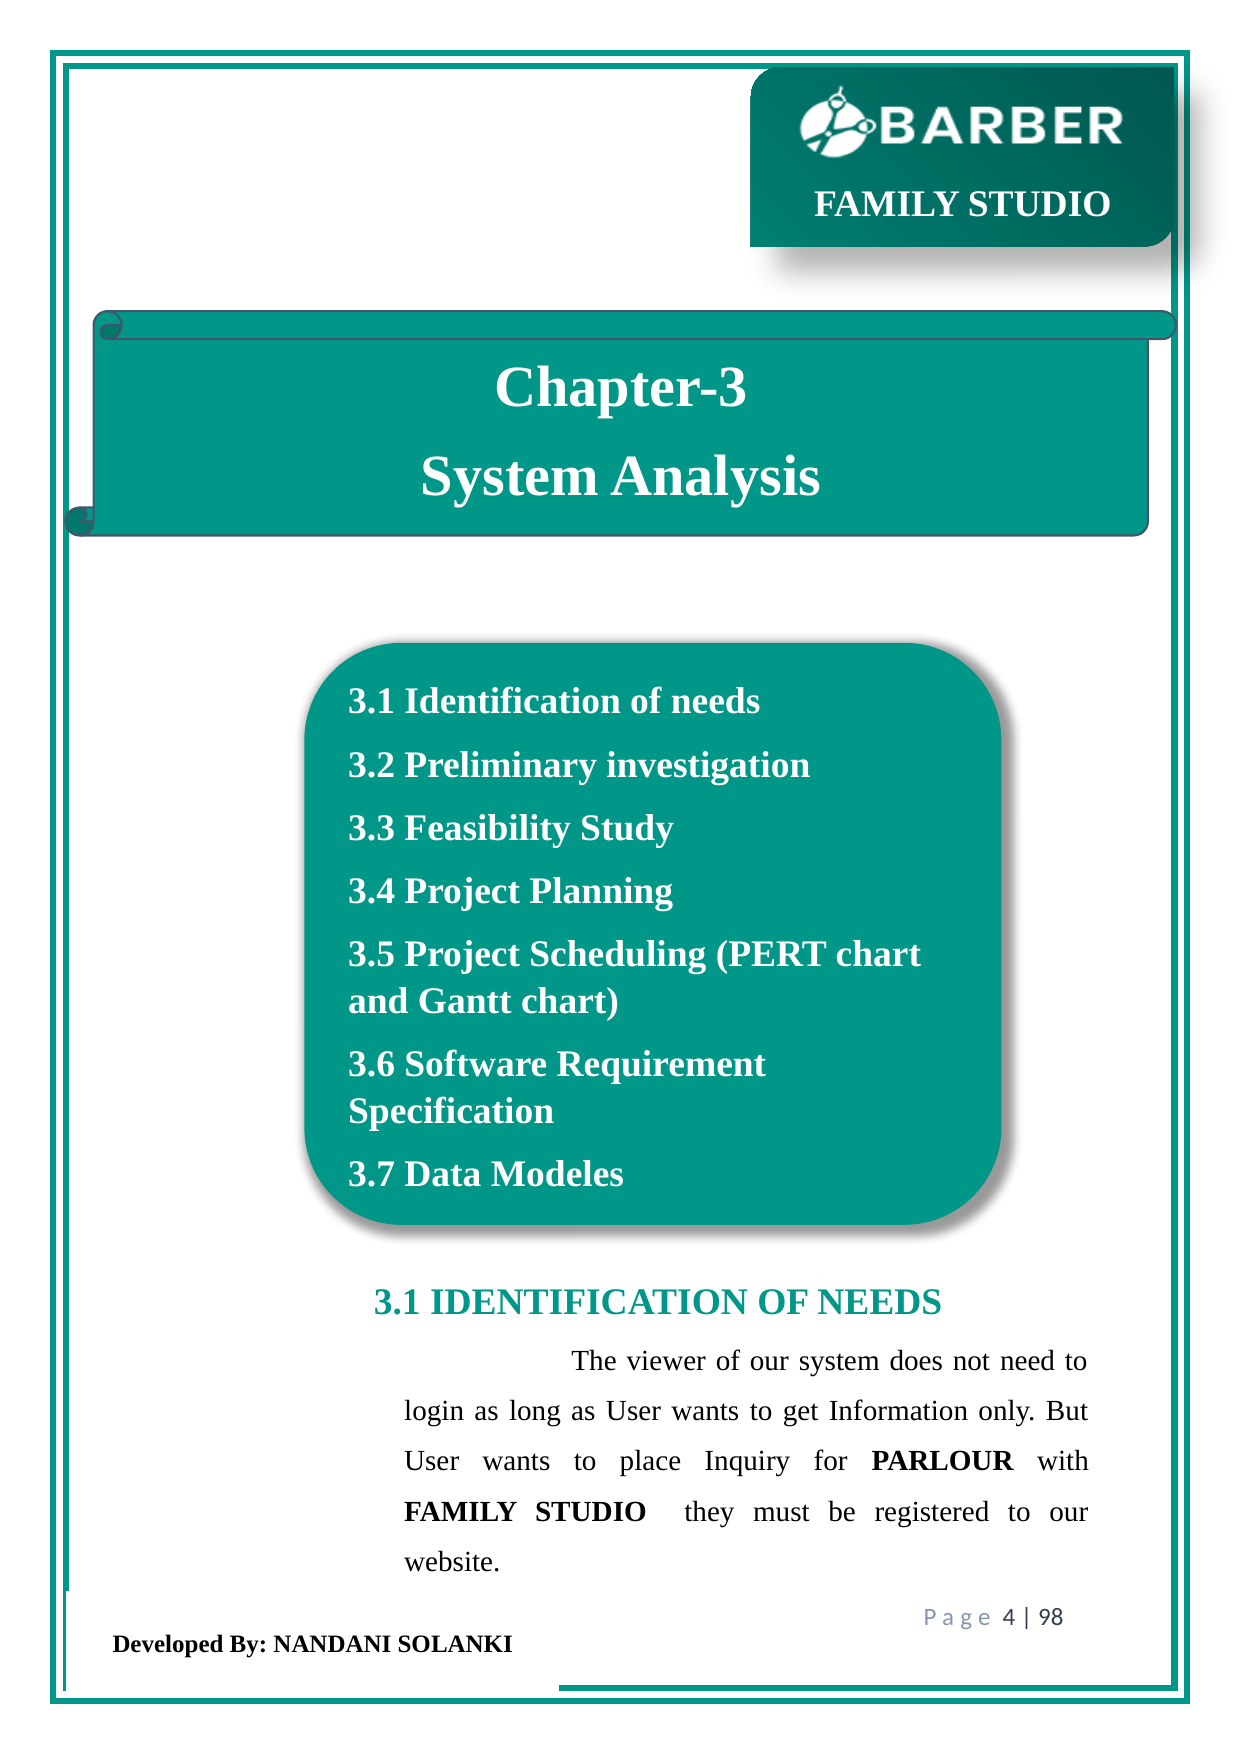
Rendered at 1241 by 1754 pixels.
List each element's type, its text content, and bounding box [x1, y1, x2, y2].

text The viewer of our system does not need to login as long as User wants to get Information only. But User wants to place Inquiry for PARLOUR with FAMILY STUDIO they must be registered to our website. [404, 1343, 1089, 1578]
picture [797, 83, 1128, 162]
text 3.1 IDENTIFICATION OF NEEDS [270, 1280, 1090, 1323]
